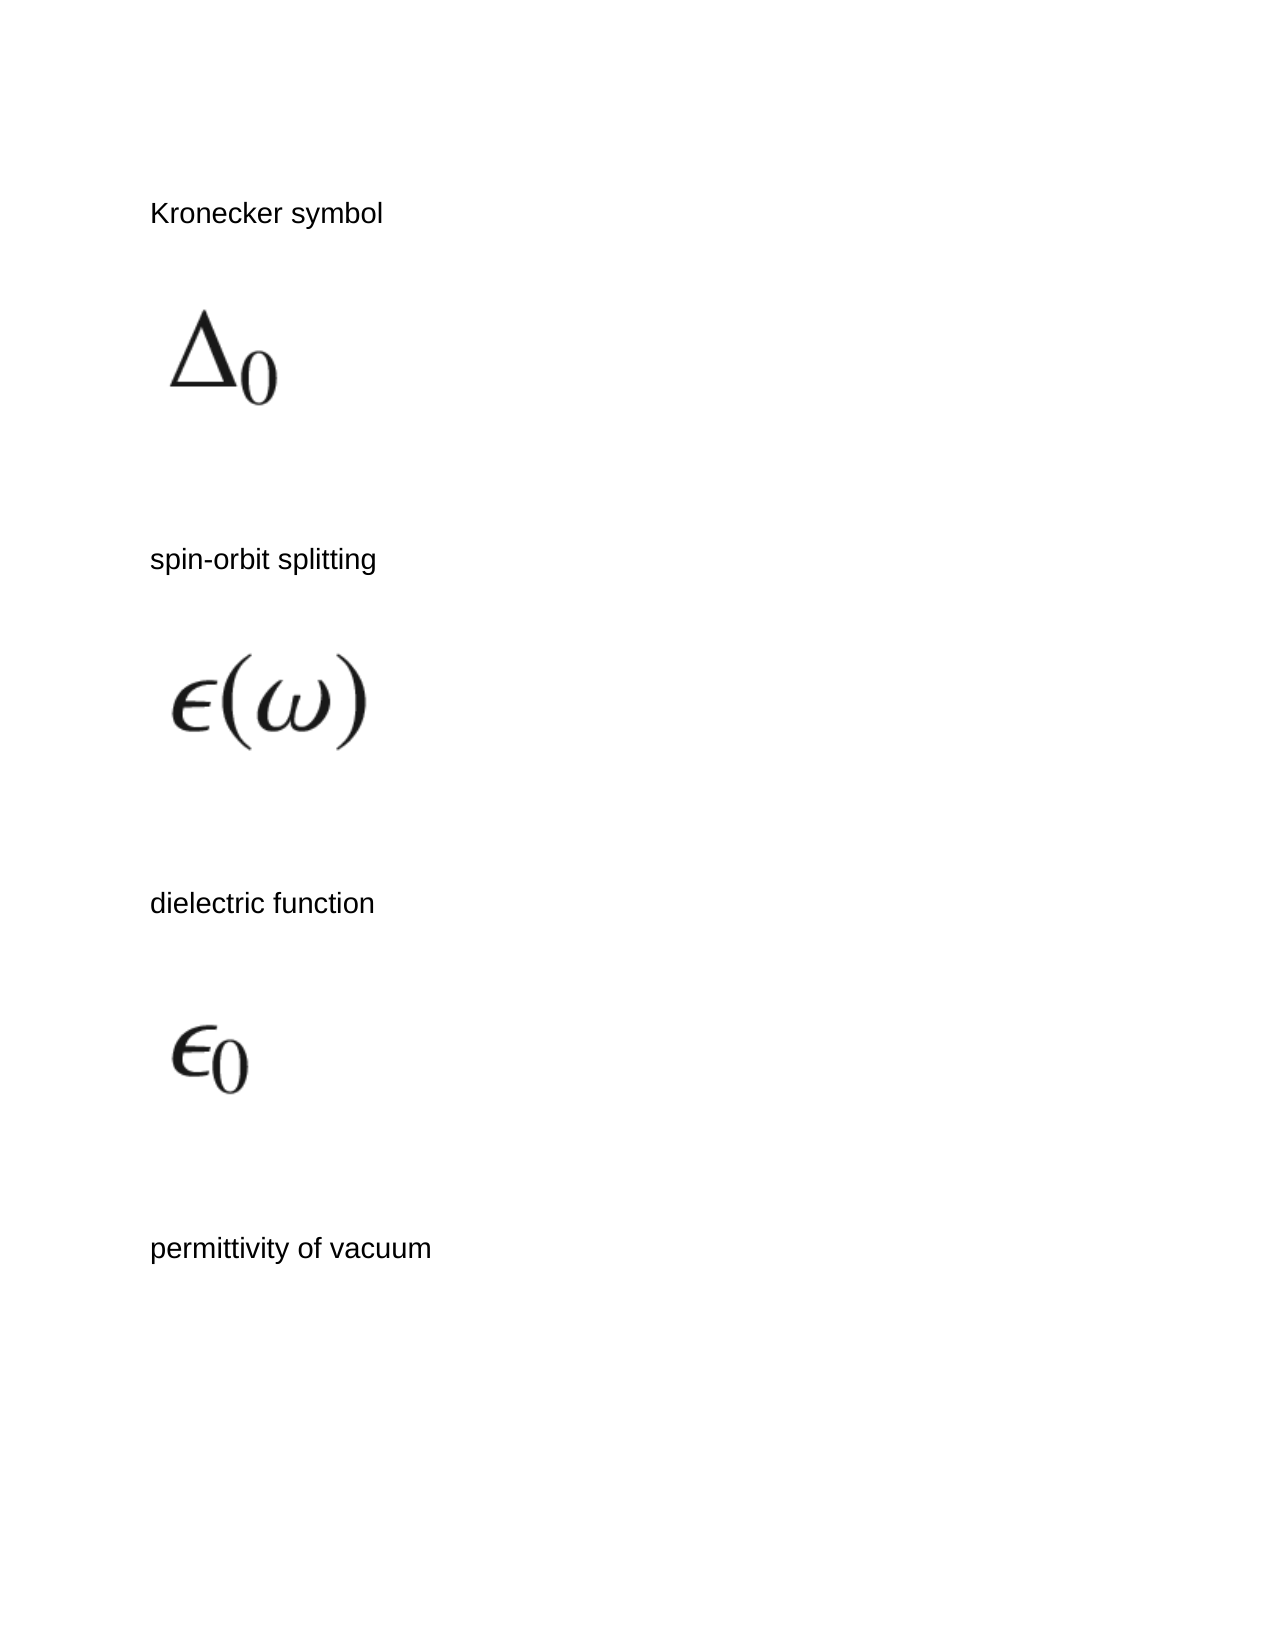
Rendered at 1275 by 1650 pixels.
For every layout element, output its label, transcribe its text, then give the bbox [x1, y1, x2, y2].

picture [150, 288, 289, 484]
picture [150, 634, 379, 828]
text dielectric function [150, 886, 1125, 920]
text Kronecker symbol [150, 196, 1125, 229]
picture [150, 978, 261, 1173]
text permittivity of vacuum [150, 1231, 1125, 1264]
text spin-orbit splitting [150, 542, 1125, 576]
